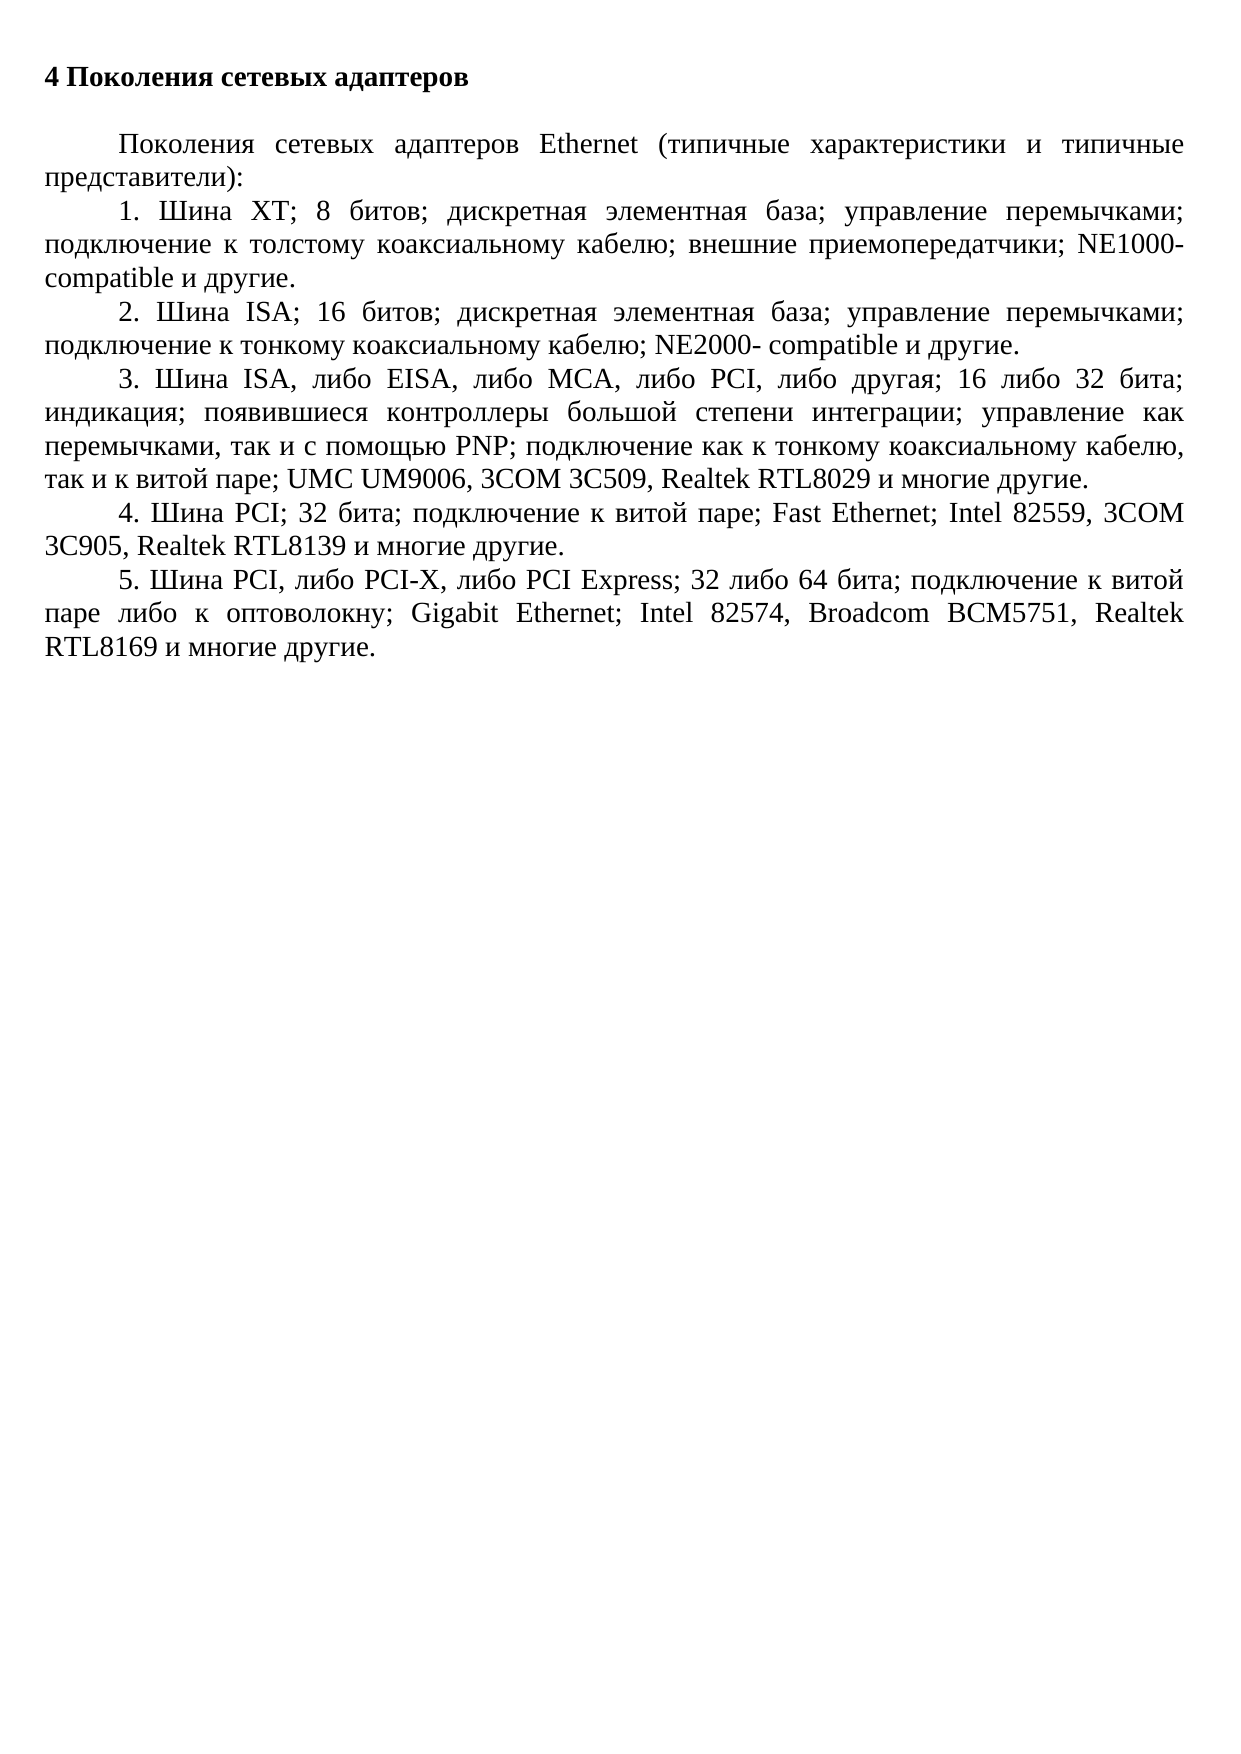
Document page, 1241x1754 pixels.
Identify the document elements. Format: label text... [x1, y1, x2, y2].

text 3. Шина ISA, либо EISA, либо MCA, либо PCI, либо другая; 16 либо 32 бита; индикация; появившиеся контроллеры большой степени интеграции; управление как перемычками, так и с помощью PNP; подключение как к тонкому коаксиальному кабелю, так и к витой паре; UMC UM9006, 3COM 3C509, Realtek RTL8029 и многие другие. [44, 361, 1185, 495]
text 1. Шина XT; 8 битов; дискретная элементная база; управление перемычками; подключение к толстому коаксиальному кабелю; внешние приемопередатчики; NE1000-compatible и другие. [44, 193, 1185, 294]
subtitle 4 Поколения сетевых адаптеров [44, 59, 1185, 92]
text 4. Шина PCI; 32 бита; подключение к витой паре; Fast Ethernet; Intel 82559, 3COM 3C905, Realtek RTL8139 и многие другие. [44, 495, 1185, 562]
text 5. Шина PCI, либо PCI-X, либо PCI Express; 32 либо 64 бита; подключение к витой паре либо к оптоволокну; Gigabit Ethernet; Intel 82574, Broadcom BCM5751, Realtek RTL8169 и многие другие. [44, 562, 1185, 663]
text 2. Шина ISA; 16 битов; дискретная элементная база; управление перемычками; подключение к тонкому коаксиальному кабелю; NE2000- compatible и другие. [44, 294, 1185, 361]
text Поколения сетевых адаптеров Ethernet (типичные характеристики и типичные представители): [44, 126, 1185, 193]
